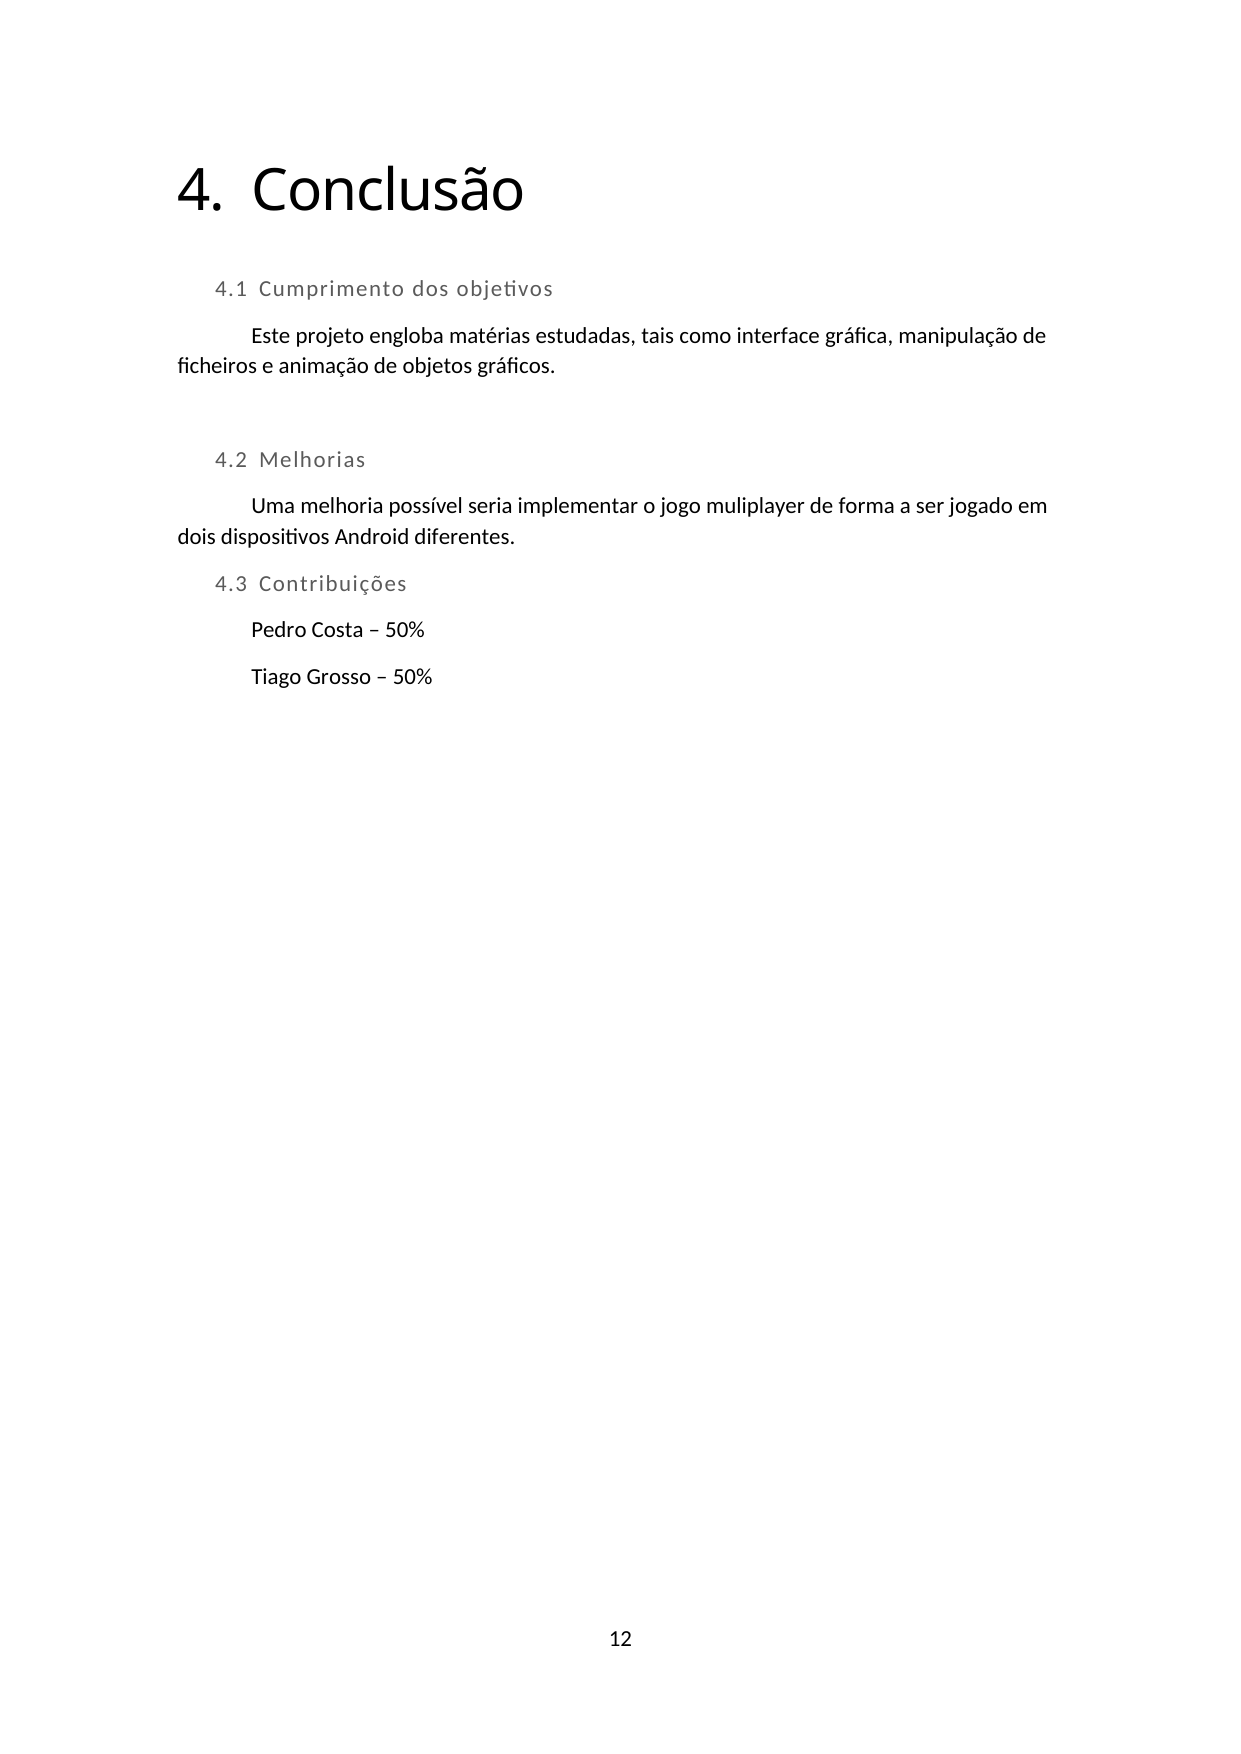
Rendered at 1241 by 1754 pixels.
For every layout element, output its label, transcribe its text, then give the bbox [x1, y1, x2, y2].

text Tiago Grosso – 50% [177, 662, 1063, 691]
subtitle Melhorias [215, 445, 1063, 473]
subtitle Contribuições [215, 569, 1063, 597]
title Conclusão [177, 148, 1063, 227]
text Este projeto engloba matérias estudadas, tais como interface gráfica, manipulação de ficheiros e animação de objetos gráficos. [177, 321, 1063, 379]
text Pedro Costa – 50% [177, 616, 1063, 644]
text Uma melhoria possível seria implementar o jogo muliplayer de forma a ser jogado em dois dispositivos Android diferentes. [177, 492, 1063, 550]
subtitle Cumprimento dos objetivos [215, 274, 1063, 302]
